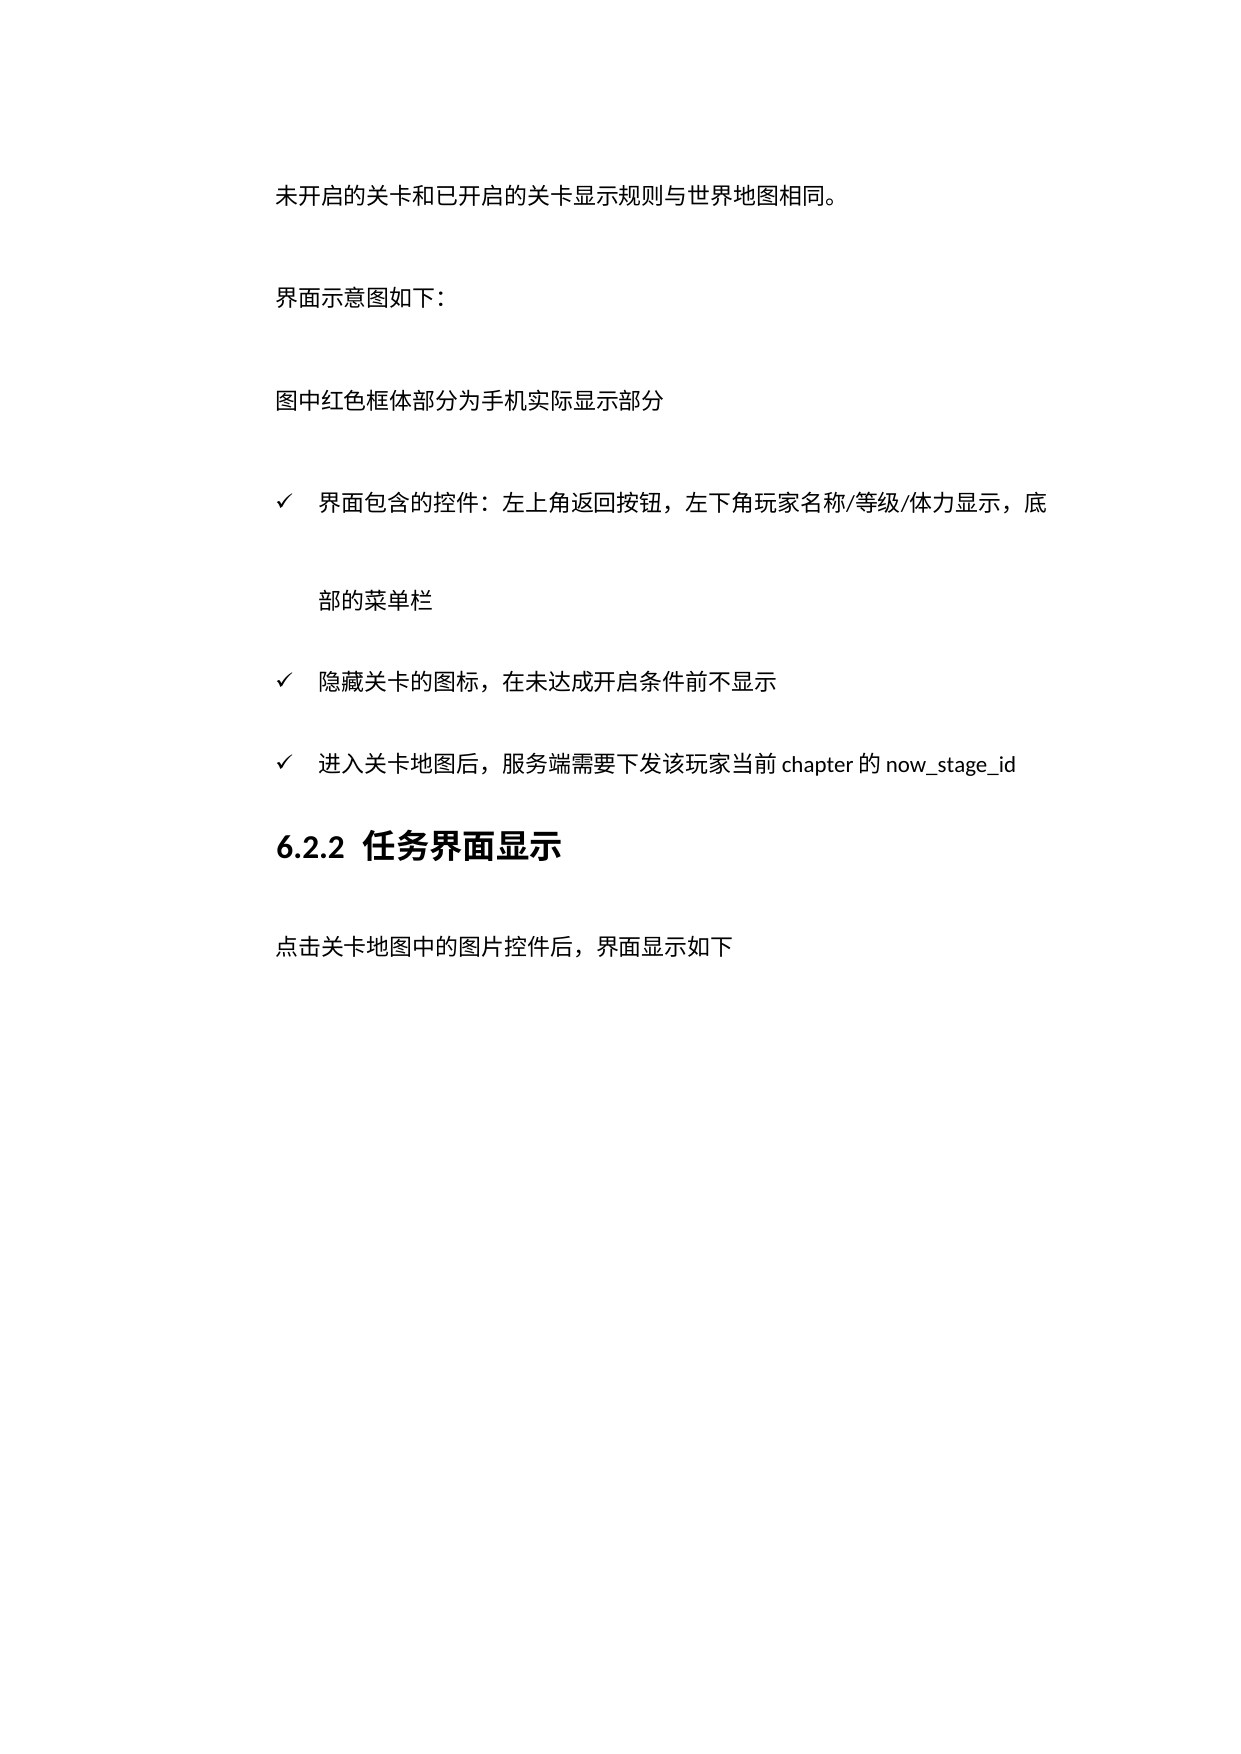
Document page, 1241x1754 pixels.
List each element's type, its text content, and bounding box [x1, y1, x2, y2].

text 图中红色框体部分为手机实际显示部分 [275, 367, 1053, 432]
list 任务界面显示 [276, 811, 1053, 876]
text 点击关卡地图中的图片控件后，界面显示如下 [275, 913, 1053, 978]
list 隐藏关卡的图标，在未达成开启条件前不显示 [275, 648, 1053, 713]
text 界面示意图如下： [275, 264, 1053, 329]
list 界面包含的控件：左上角返回按钮，左下角玩家名称/等级/体力显示，底部的菜单栏 [275, 469, 1053, 632]
list 进入关卡地图后，服务端需要下发该玩家当前chapter的now_stage_id [275, 730, 1053, 795]
text 未开启的关卡和已开启的关卡显示规则与世界地图相同。 [275, 162, 1053, 227]
